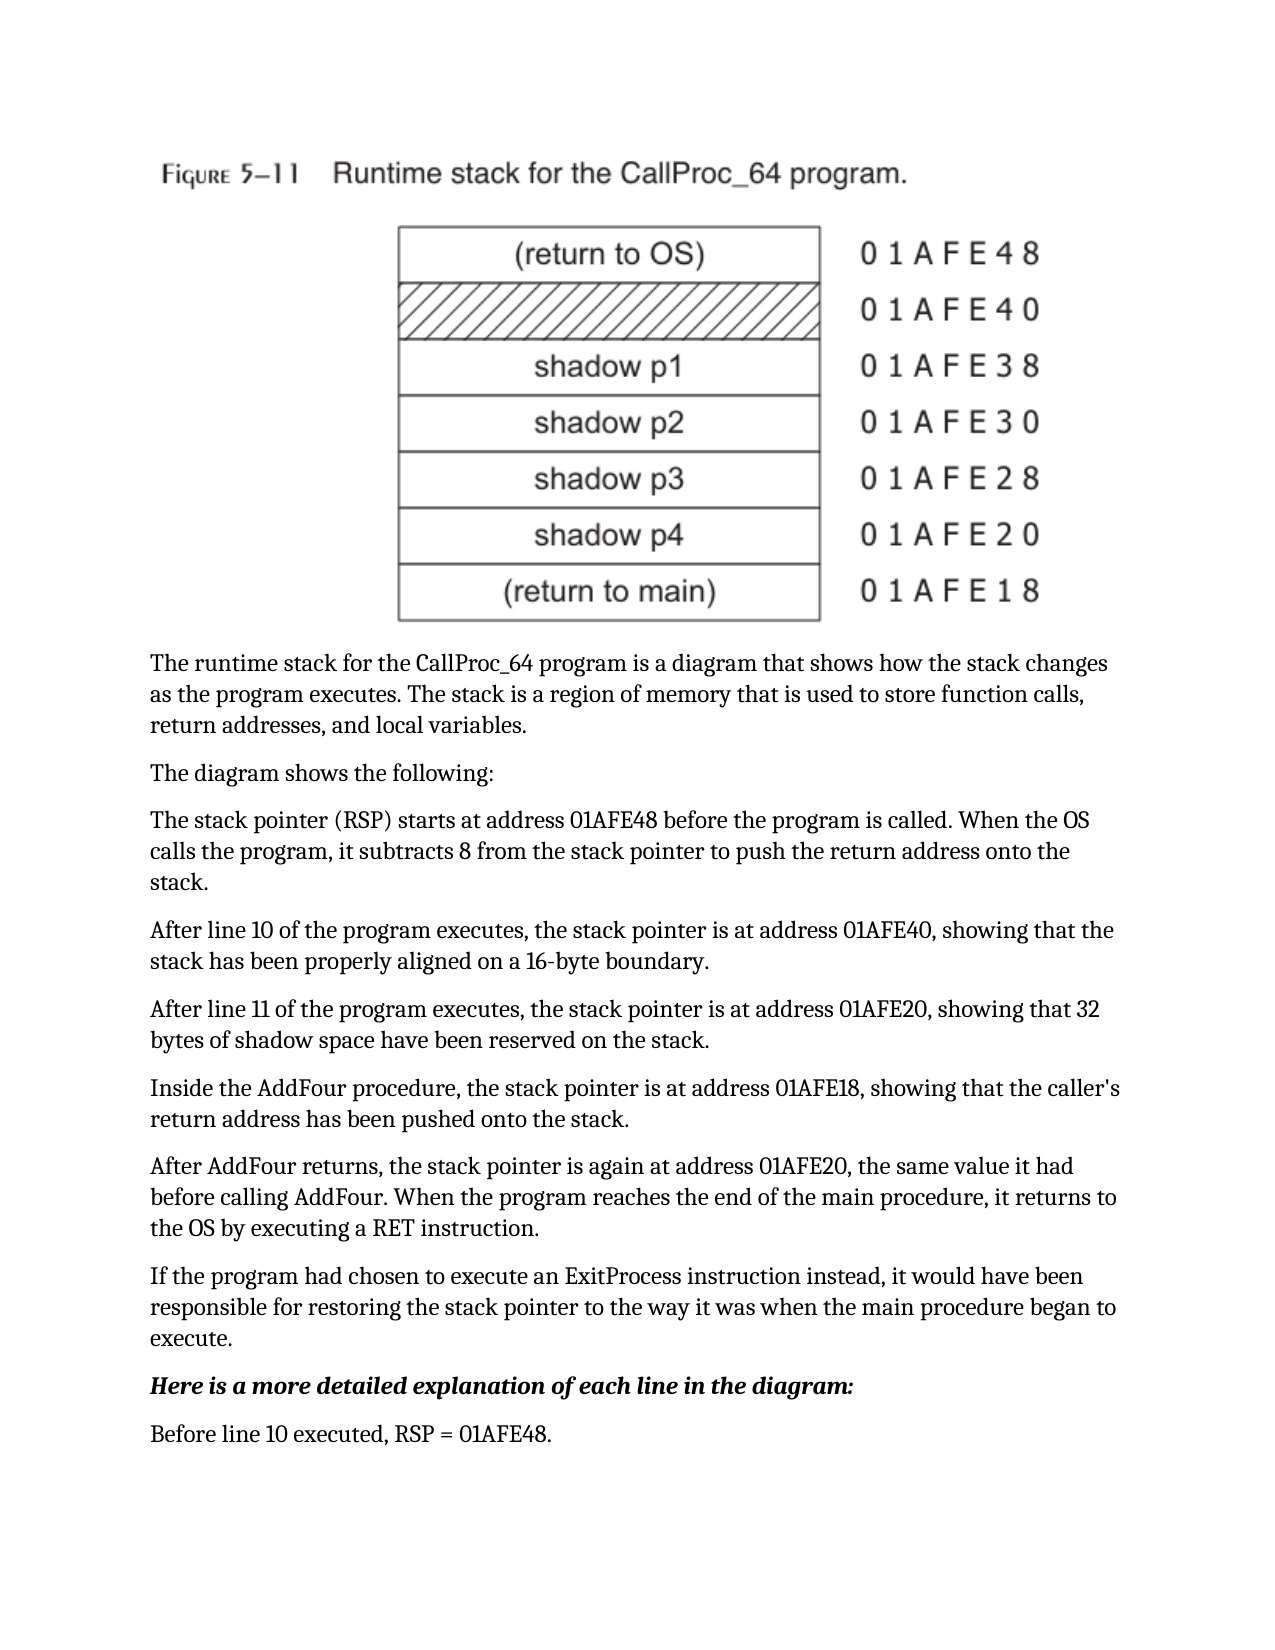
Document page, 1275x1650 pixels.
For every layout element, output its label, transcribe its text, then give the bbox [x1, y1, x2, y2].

text After line 10 of the program executes, the stack pointer is at address 01AFE40, showing that the stack has been properly aligned on a 16-byte boundary. [150, 916, 1125, 976]
text After AddFour returns, the stack pointer is again at address 01AFE20, the same value it had before calling AddFour. When the program reaches the end of the main procedure, it returns to the OS by executing a RET instruction. [150, 1152, 1125, 1243]
text The stack pointer (RSP) starts at address 01AFE48 before the program is called. When the OS calls the program, it subtracts 8 from the stack pointer to push the return address onto the stack. [150, 806, 1125, 897]
picture [150, 150, 1125, 630]
text The diagram shows the following: [150, 758, 1125, 787]
text Here is a more detailed explanation of each line in the diagram: [150, 1372, 1125, 1401]
text Before line 10 executed, RSP = 01AFE48. [150, 1419, 1125, 1448]
text The runtime stack for the CallProc_64 program is a diagram that shows how the stack changes as the program executes. The stack is a region of memory that is used to store function calls, return addresses, and local variables. [150, 649, 1125, 739]
text Inside the AddFour procedure, the stack pointer is at address 01AFE18, showing that the caller's return address has been pushed onto the stack. [150, 1073, 1125, 1133]
text After line 11 of the program executes, the stack pointer is at address 01AFE20, showing that 32 bytes of shadow space have been reserved on the stack. [150, 995, 1125, 1054]
text If the program had chosen to execute an ExitProcess instruction instead, it would have been responsible for restoring the stack pointer to the way it was when the main procedure began to execute. [150, 1262, 1125, 1353]
